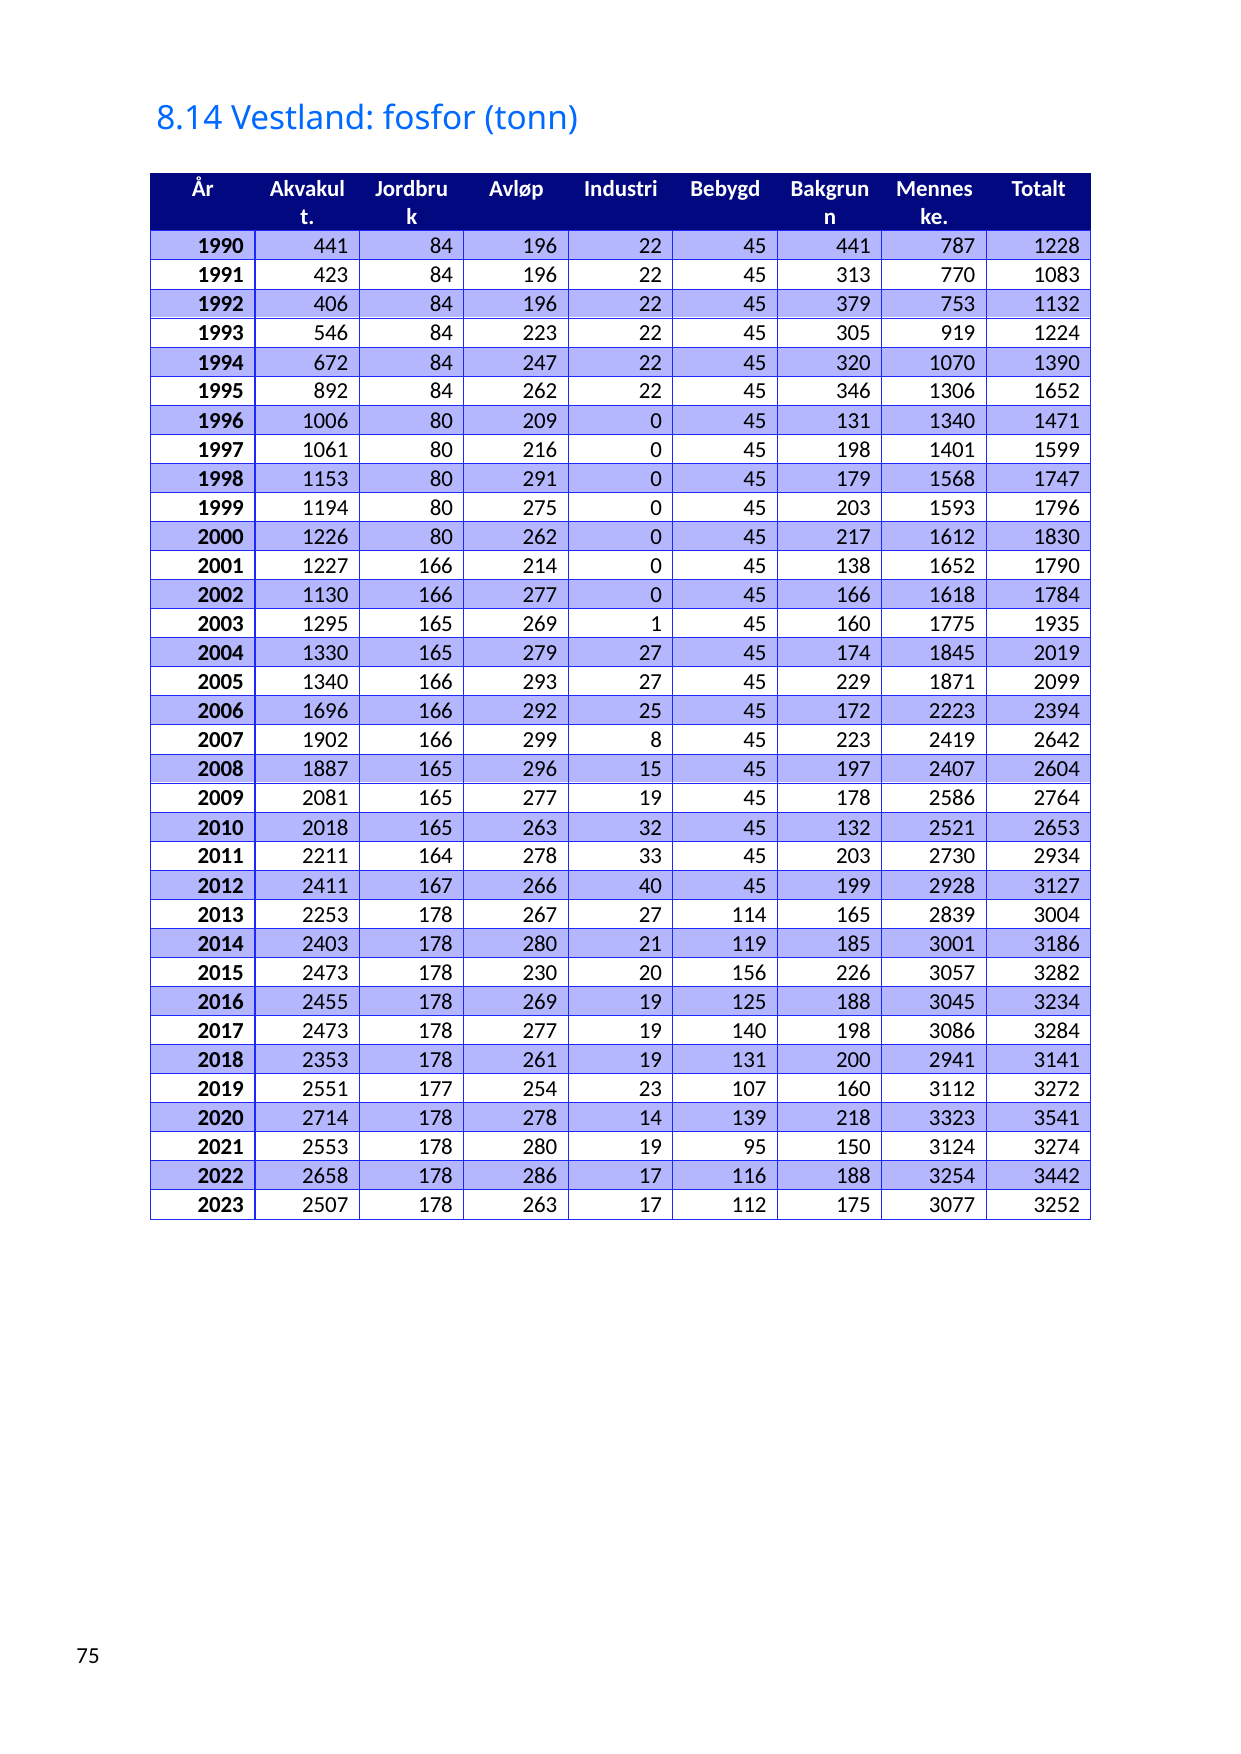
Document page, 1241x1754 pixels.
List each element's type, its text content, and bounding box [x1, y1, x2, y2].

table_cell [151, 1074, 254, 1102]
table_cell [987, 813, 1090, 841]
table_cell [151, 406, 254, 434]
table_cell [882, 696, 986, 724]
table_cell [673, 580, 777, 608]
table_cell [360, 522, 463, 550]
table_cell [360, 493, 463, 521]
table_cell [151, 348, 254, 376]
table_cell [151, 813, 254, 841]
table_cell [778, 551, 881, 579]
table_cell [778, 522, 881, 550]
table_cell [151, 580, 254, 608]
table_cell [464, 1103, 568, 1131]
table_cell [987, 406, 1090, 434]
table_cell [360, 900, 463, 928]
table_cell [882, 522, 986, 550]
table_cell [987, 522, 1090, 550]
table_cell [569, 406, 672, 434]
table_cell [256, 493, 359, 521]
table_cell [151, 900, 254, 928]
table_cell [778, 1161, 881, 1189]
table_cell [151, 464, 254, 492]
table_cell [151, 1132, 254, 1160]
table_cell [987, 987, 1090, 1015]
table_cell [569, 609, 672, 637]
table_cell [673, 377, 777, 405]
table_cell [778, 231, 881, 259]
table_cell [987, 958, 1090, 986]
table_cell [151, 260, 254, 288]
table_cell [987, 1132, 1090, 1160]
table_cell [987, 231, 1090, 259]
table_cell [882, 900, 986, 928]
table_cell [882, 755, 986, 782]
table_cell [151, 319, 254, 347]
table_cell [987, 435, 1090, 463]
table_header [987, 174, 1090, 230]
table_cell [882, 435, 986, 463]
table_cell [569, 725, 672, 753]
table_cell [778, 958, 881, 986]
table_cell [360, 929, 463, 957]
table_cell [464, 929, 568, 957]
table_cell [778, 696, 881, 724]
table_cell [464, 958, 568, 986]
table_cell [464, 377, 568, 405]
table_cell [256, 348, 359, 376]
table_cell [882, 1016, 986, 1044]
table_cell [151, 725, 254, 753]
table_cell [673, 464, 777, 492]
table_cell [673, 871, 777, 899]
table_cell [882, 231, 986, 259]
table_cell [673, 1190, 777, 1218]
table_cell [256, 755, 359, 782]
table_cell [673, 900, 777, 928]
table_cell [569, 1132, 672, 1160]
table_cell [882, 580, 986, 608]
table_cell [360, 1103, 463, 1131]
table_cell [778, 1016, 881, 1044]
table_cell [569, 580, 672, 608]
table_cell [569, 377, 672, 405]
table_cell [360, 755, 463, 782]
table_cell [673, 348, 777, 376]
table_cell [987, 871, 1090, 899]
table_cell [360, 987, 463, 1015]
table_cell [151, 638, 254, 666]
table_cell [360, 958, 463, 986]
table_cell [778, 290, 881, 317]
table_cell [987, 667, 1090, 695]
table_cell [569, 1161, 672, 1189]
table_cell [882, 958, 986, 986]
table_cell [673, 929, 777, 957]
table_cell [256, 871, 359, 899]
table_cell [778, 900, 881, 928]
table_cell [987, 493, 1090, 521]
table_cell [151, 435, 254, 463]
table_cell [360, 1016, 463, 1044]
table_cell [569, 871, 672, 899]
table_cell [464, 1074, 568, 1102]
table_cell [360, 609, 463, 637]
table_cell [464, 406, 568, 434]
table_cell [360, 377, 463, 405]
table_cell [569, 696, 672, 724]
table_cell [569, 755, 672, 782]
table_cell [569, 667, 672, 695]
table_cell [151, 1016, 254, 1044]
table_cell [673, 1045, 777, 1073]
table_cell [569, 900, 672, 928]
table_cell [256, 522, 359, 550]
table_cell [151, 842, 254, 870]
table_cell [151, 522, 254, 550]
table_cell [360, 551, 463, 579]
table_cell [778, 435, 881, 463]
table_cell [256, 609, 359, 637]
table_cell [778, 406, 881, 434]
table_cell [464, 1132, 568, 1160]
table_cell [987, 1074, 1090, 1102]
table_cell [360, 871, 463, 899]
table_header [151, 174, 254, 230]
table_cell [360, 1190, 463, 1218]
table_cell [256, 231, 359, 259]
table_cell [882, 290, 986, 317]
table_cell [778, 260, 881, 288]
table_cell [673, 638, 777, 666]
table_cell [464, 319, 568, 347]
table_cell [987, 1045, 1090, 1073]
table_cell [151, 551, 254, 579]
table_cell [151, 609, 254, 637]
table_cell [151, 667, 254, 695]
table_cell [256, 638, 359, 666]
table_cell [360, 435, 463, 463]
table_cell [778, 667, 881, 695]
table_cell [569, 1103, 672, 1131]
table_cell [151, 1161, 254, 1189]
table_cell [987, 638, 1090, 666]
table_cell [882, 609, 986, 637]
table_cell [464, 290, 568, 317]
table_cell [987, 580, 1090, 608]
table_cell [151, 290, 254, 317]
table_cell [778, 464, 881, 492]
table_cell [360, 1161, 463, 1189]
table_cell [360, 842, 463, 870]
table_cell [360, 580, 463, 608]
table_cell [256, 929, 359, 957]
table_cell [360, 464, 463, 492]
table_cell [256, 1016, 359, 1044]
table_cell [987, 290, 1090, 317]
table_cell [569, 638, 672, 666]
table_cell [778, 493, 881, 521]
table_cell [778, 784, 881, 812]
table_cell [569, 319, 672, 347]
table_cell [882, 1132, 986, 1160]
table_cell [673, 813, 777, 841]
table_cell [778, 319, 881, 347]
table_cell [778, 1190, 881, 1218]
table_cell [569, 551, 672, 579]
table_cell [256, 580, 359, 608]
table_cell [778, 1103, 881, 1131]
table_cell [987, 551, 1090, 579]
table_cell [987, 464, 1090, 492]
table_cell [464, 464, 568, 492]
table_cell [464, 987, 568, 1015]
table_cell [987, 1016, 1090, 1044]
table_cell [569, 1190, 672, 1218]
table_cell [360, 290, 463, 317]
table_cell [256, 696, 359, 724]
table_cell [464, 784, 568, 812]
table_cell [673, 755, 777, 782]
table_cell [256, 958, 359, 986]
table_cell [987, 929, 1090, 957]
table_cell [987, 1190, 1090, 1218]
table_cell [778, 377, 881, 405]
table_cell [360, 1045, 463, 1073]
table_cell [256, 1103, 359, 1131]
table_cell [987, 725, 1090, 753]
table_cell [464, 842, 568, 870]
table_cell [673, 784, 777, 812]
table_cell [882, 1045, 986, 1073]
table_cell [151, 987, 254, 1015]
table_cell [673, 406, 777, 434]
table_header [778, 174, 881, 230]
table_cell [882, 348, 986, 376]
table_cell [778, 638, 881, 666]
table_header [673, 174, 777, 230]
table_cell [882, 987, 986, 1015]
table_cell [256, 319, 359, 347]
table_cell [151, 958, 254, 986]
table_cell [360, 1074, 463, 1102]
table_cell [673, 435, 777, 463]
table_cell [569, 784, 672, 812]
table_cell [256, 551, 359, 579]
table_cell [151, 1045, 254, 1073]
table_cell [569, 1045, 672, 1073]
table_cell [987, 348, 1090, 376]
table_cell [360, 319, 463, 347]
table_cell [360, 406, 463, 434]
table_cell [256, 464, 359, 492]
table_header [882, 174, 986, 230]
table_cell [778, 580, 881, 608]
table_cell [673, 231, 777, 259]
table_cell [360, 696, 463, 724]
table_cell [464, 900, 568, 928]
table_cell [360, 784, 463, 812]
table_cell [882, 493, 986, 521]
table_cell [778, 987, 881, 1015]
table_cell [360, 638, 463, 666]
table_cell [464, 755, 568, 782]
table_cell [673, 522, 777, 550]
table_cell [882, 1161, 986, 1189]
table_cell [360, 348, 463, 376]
subtitle Vestland: fosfor (tonn) [156, 94, 1090, 139]
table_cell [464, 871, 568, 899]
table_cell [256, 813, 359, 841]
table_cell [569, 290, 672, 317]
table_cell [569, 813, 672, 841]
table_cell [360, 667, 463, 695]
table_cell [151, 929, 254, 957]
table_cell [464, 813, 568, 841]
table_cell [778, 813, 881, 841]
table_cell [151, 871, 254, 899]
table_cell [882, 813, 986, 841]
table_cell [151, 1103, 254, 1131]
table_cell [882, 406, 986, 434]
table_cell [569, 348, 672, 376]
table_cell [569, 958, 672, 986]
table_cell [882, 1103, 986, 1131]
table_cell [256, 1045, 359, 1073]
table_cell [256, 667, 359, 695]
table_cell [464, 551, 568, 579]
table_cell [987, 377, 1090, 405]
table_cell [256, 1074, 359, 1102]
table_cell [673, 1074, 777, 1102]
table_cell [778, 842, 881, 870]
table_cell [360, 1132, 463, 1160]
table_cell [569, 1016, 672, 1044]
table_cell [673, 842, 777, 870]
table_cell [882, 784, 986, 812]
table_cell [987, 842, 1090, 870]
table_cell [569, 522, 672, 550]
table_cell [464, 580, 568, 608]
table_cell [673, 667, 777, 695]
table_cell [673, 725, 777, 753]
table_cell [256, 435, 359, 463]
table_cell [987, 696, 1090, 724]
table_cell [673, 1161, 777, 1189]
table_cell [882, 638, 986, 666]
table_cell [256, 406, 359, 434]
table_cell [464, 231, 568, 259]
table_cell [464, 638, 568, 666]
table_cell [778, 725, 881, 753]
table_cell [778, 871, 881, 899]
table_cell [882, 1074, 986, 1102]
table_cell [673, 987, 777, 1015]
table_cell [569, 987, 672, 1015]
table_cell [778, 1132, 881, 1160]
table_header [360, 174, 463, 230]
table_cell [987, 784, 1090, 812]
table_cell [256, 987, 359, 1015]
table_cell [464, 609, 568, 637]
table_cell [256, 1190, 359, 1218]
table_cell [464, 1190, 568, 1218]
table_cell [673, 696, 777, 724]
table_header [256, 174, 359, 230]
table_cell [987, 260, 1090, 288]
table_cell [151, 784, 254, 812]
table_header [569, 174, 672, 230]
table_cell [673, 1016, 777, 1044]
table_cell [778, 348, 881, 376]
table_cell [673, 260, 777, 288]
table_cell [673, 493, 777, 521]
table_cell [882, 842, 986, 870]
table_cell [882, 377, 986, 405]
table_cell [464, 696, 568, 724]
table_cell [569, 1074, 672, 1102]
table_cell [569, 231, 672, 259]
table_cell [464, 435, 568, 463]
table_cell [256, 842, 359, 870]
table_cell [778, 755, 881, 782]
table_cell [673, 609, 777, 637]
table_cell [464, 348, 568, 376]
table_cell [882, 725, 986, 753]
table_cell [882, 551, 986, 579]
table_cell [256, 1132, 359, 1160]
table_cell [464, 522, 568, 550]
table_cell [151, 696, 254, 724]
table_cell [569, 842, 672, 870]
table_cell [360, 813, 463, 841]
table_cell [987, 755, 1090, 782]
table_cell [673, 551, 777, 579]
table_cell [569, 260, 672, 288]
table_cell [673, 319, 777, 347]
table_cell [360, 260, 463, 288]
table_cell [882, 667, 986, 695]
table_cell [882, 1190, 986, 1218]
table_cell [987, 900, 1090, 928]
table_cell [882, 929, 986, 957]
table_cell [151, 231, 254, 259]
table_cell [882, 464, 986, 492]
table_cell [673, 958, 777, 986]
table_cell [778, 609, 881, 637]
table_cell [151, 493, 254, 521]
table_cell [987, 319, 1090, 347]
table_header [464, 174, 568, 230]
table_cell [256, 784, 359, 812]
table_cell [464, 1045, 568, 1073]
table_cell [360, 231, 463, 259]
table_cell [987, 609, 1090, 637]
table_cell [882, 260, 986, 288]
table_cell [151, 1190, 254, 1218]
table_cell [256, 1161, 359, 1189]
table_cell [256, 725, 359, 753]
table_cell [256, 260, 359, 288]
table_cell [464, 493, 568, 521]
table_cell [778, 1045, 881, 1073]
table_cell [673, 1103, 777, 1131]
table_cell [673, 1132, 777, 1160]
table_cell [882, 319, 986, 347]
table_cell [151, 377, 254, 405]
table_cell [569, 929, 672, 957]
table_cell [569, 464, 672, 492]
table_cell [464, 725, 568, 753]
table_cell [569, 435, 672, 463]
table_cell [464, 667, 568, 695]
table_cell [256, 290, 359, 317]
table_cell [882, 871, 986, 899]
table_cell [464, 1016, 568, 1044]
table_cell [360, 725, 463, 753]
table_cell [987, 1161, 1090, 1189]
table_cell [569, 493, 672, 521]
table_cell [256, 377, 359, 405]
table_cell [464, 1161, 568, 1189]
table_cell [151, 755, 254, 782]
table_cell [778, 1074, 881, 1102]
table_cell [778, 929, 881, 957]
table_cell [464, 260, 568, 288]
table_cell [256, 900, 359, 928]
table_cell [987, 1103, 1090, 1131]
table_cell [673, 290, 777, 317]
